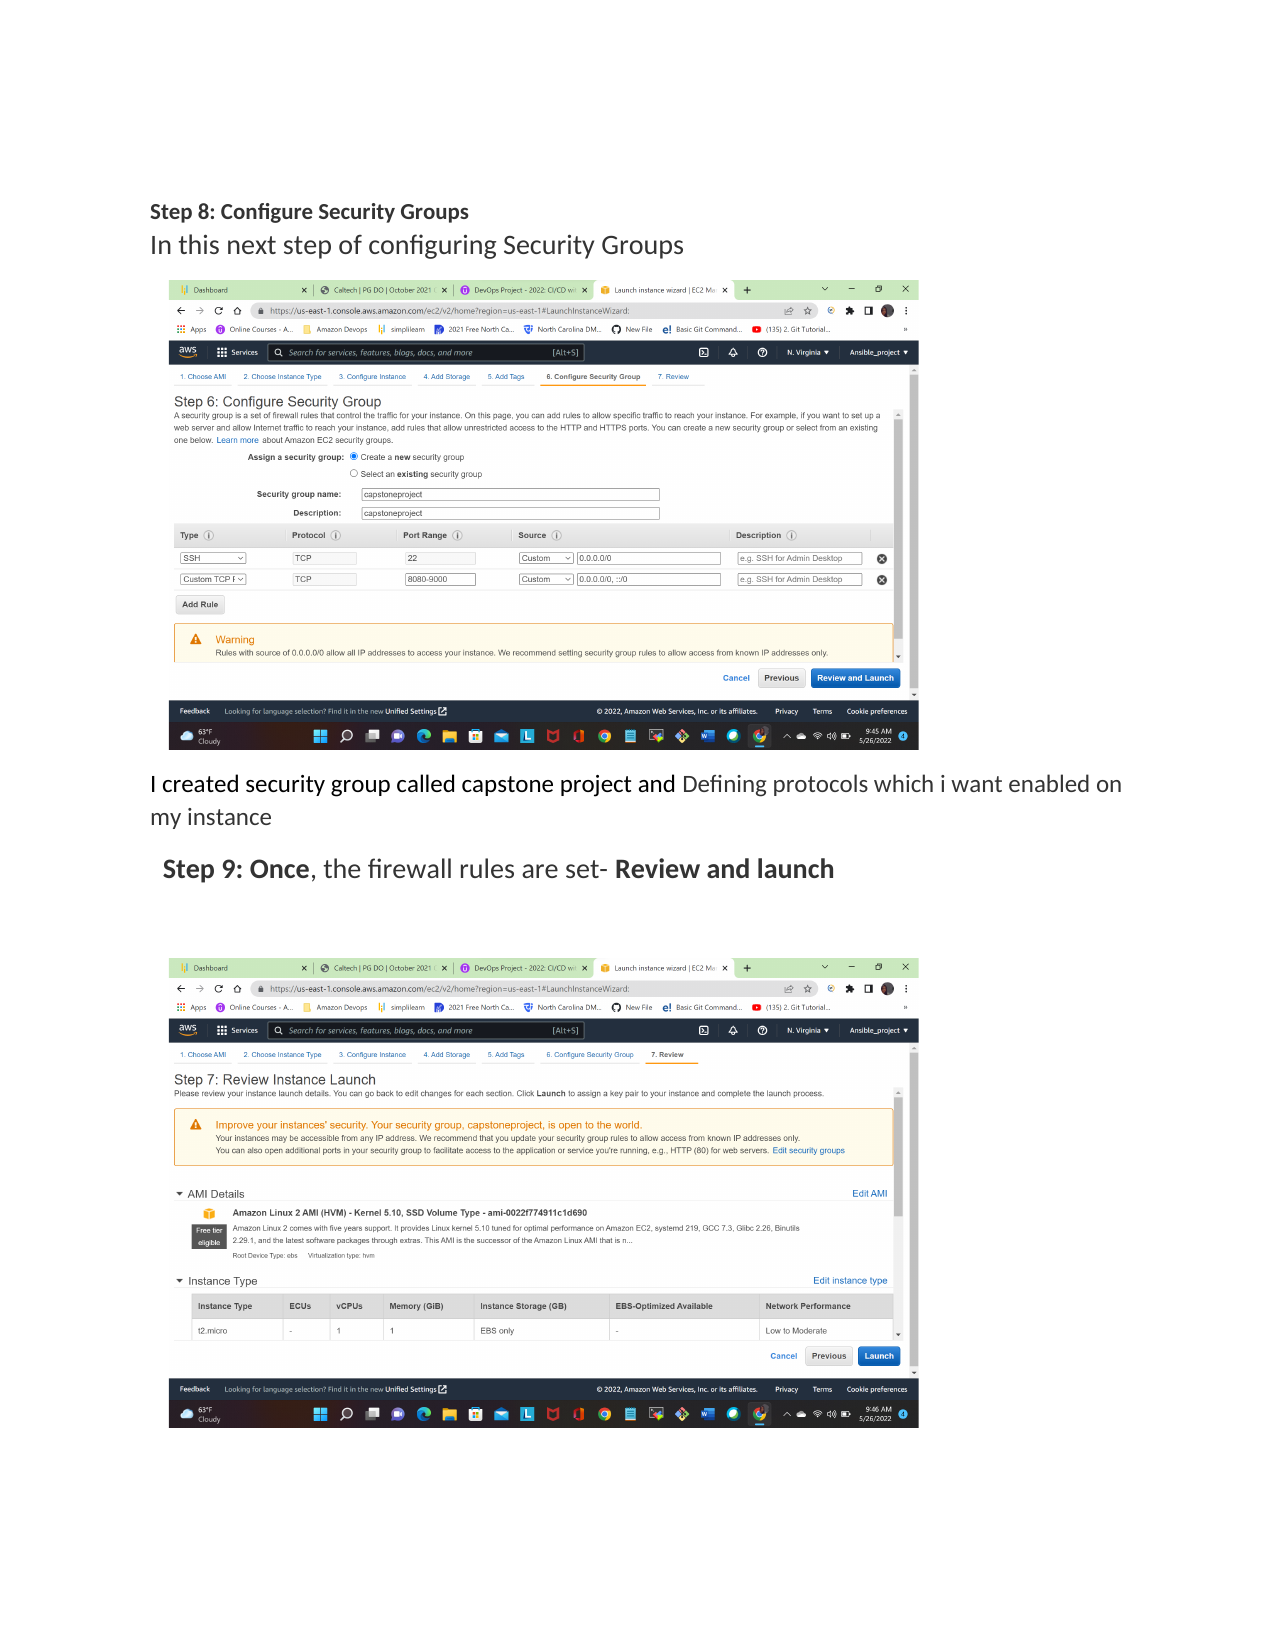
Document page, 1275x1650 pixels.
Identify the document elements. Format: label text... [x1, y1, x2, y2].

text Step 9: Once, the firewall rules are set- Review and launch [150, 851, 1125, 885]
text I created security group called capstone project and Defining protocols which i want enabled on my instance [150, 768, 1125, 832]
subtitle Step 8: Configure Security Groups [150, 197, 1125, 225]
text In this next step of configuring Security Groups [150, 227, 1125, 261]
